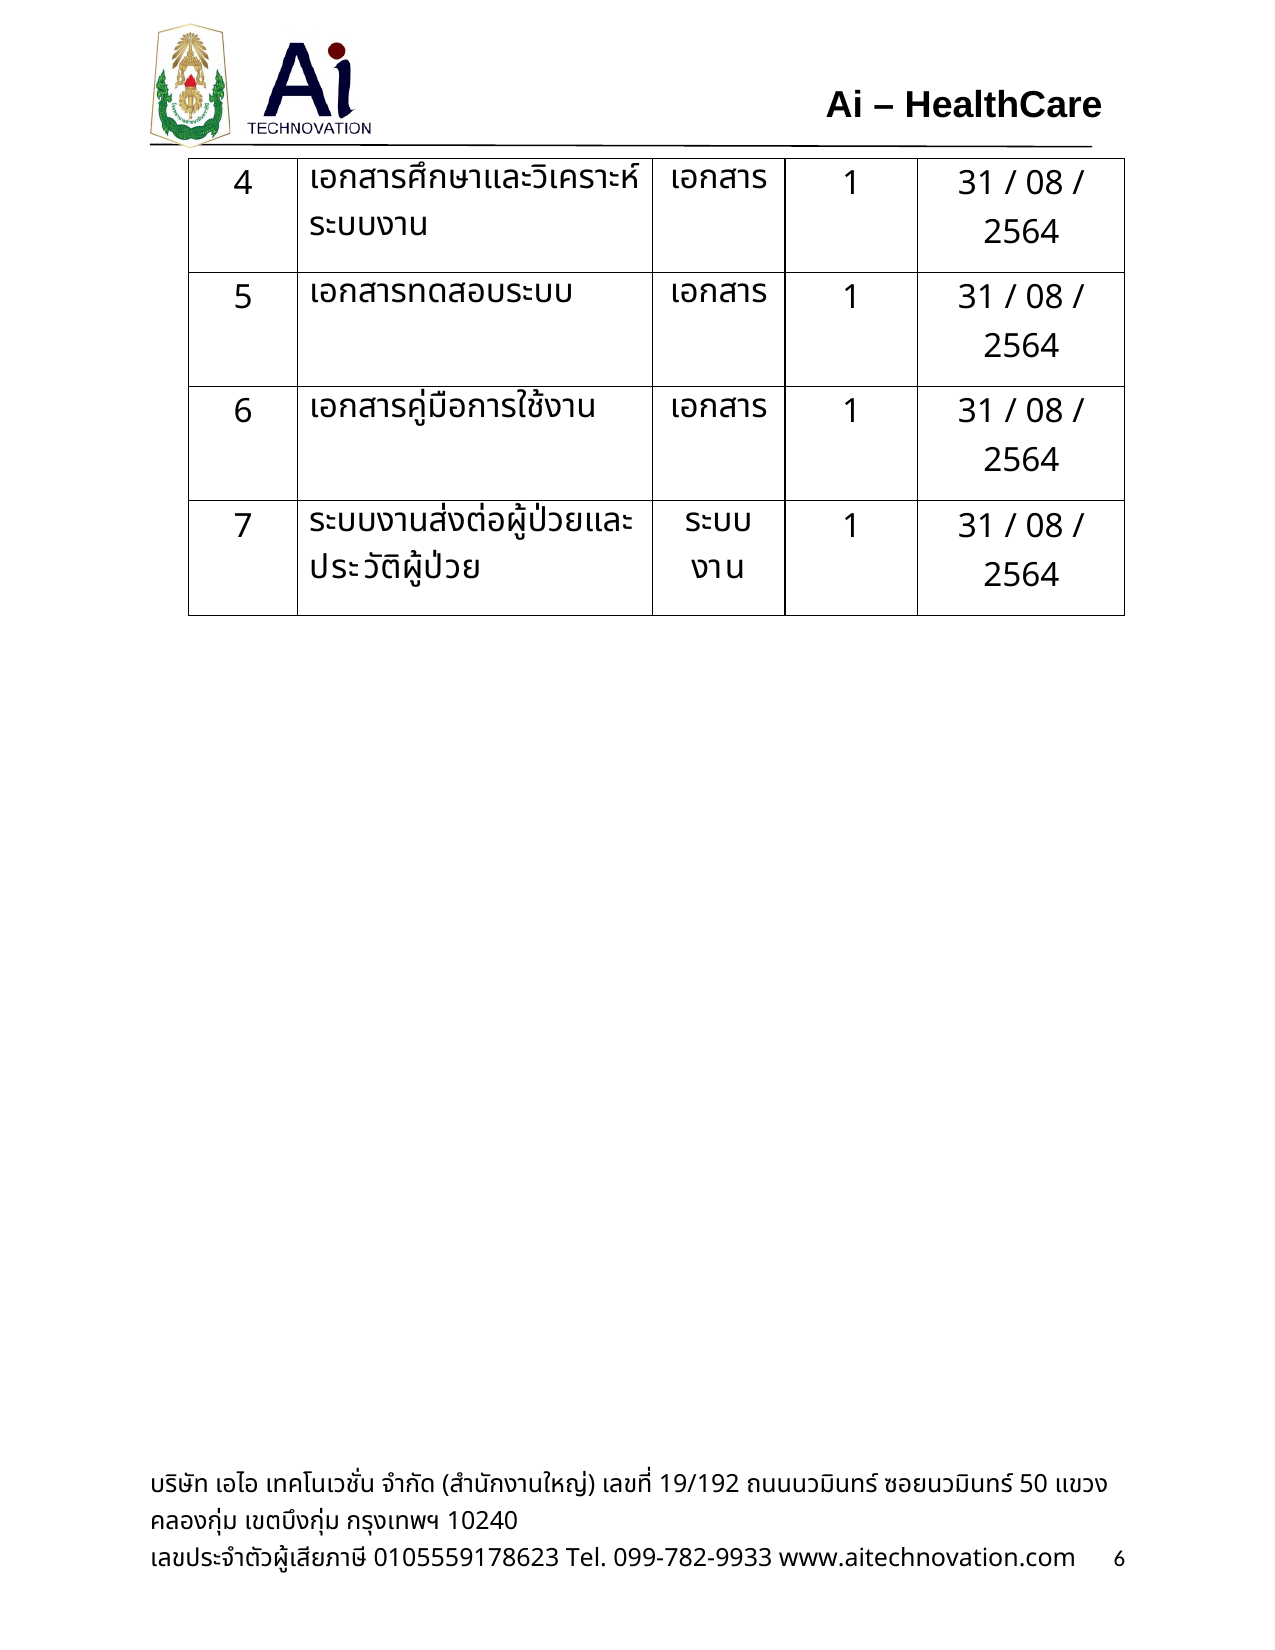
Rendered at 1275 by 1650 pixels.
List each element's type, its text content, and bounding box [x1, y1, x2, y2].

table_cell 1 [786, 159, 917, 272]
table_cell 4 [189, 159, 297, 272]
table_cell 5 [189, 273, 297, 386]
table_cell เอกสาร [653, 273, 784, 386]
picture [241, 30, 378, 142]
table_cell 6 [189, 387, 297, 500]
table_cell 31 / 08 / 2564 [918, 159, 1124, 272]
table_cell 1 [786, 501, 917, 614]
table_cell เอกสารคู่มือการใช้งาน [298, 387, 652, 500]
table_cell 1 [786, 273, 917, 386]
table_cell ระบบงานส่งต่อผู้ป่วยและประวัติผู้ป่วย [298, 501, 652, 614]
picture [150, 23, 231, 148]
table_cell เอกสารทดสอบระบบ [298, 273, 652, 386]
table_cell 31 / 08 / 2564 [918, 273, 1124, 386]
table_cell ระบบงาน [653, 501, 784, 614]
table_cell 31 / 08 / 2564 [918, 501, 1124, 614]
table_cell เอกสาร [653, 159, 784, 272]
table_cell 7 [189, 501, 297, 614]
table_cell เอกสารศึกษาและวิเคราะห์ระบบงาน [298, 159, 652, 272]
table_cell เอกสาร [653, 387, 784, 500]
table_cell 31 / 08 / 2564 [918, 387, 1124, 500]
table_cell 1 [786, 387, 917, 500]
